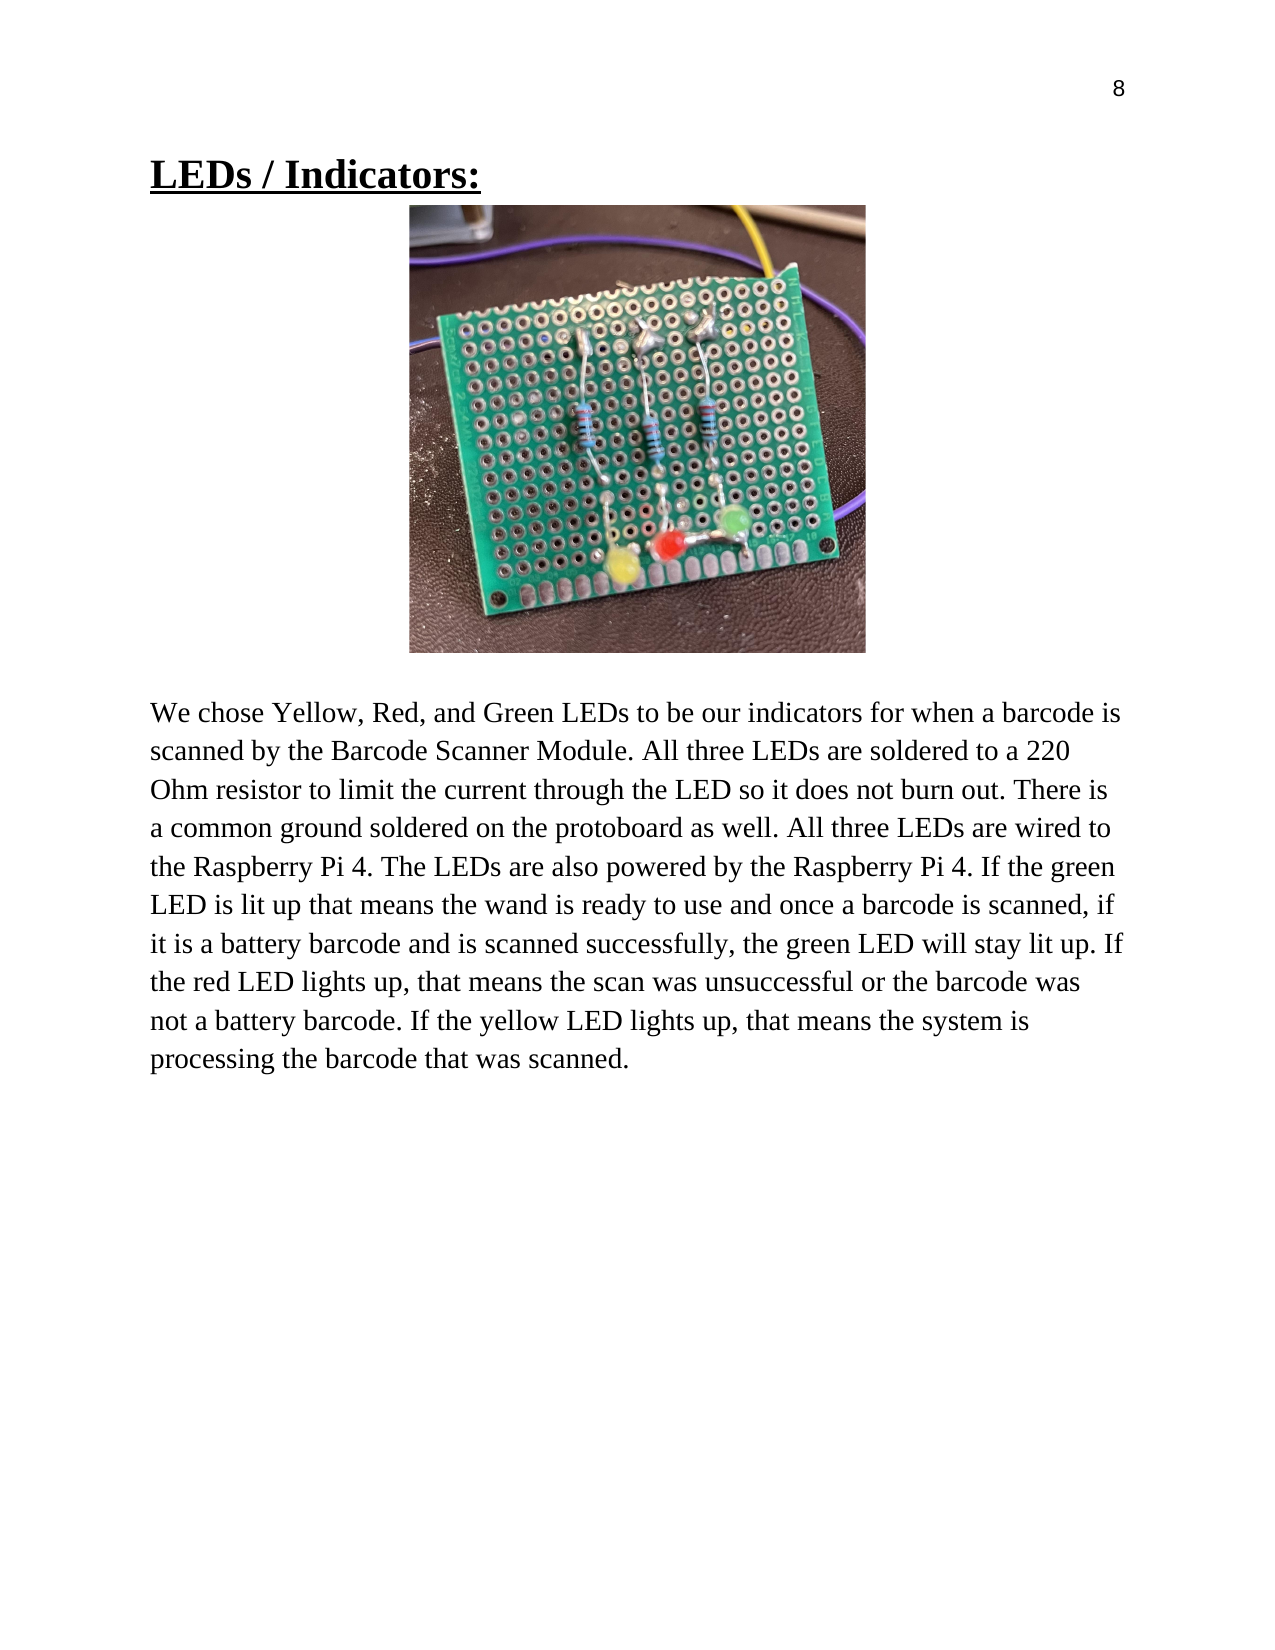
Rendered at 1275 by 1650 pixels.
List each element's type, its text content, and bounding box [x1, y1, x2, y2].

text We chose Yellow, Red, and Green LEDs to be our indicators for when a barcode is scanned by the Barcode Scanner Module. All three LEDs are soldered to a 220 Ohm resistor to limit the current through the LED so it does not burn out. There is a common ground soldered on the protoboard as well. All three LEDs are wired to the Raspberry Pi 4. The LEDs are also powered by the Raspberry Pi 4. If the green LED is lit up that means the wand is ready to use and once a barcode is scanned, if it is a battery barcode and is scanned successfully, the green LED will stay lit up. If the red LED lights up, that means the scan was unsuccessful or the barcode was not a battery barcode. If the yellow LED lights up, that means the system is processing the barcode that was scanned. [150, 695, 1125, 1075]
picture [409, 205, 866, 653]
text LEDs / Indicators: [150, 150, 1125, 198]
